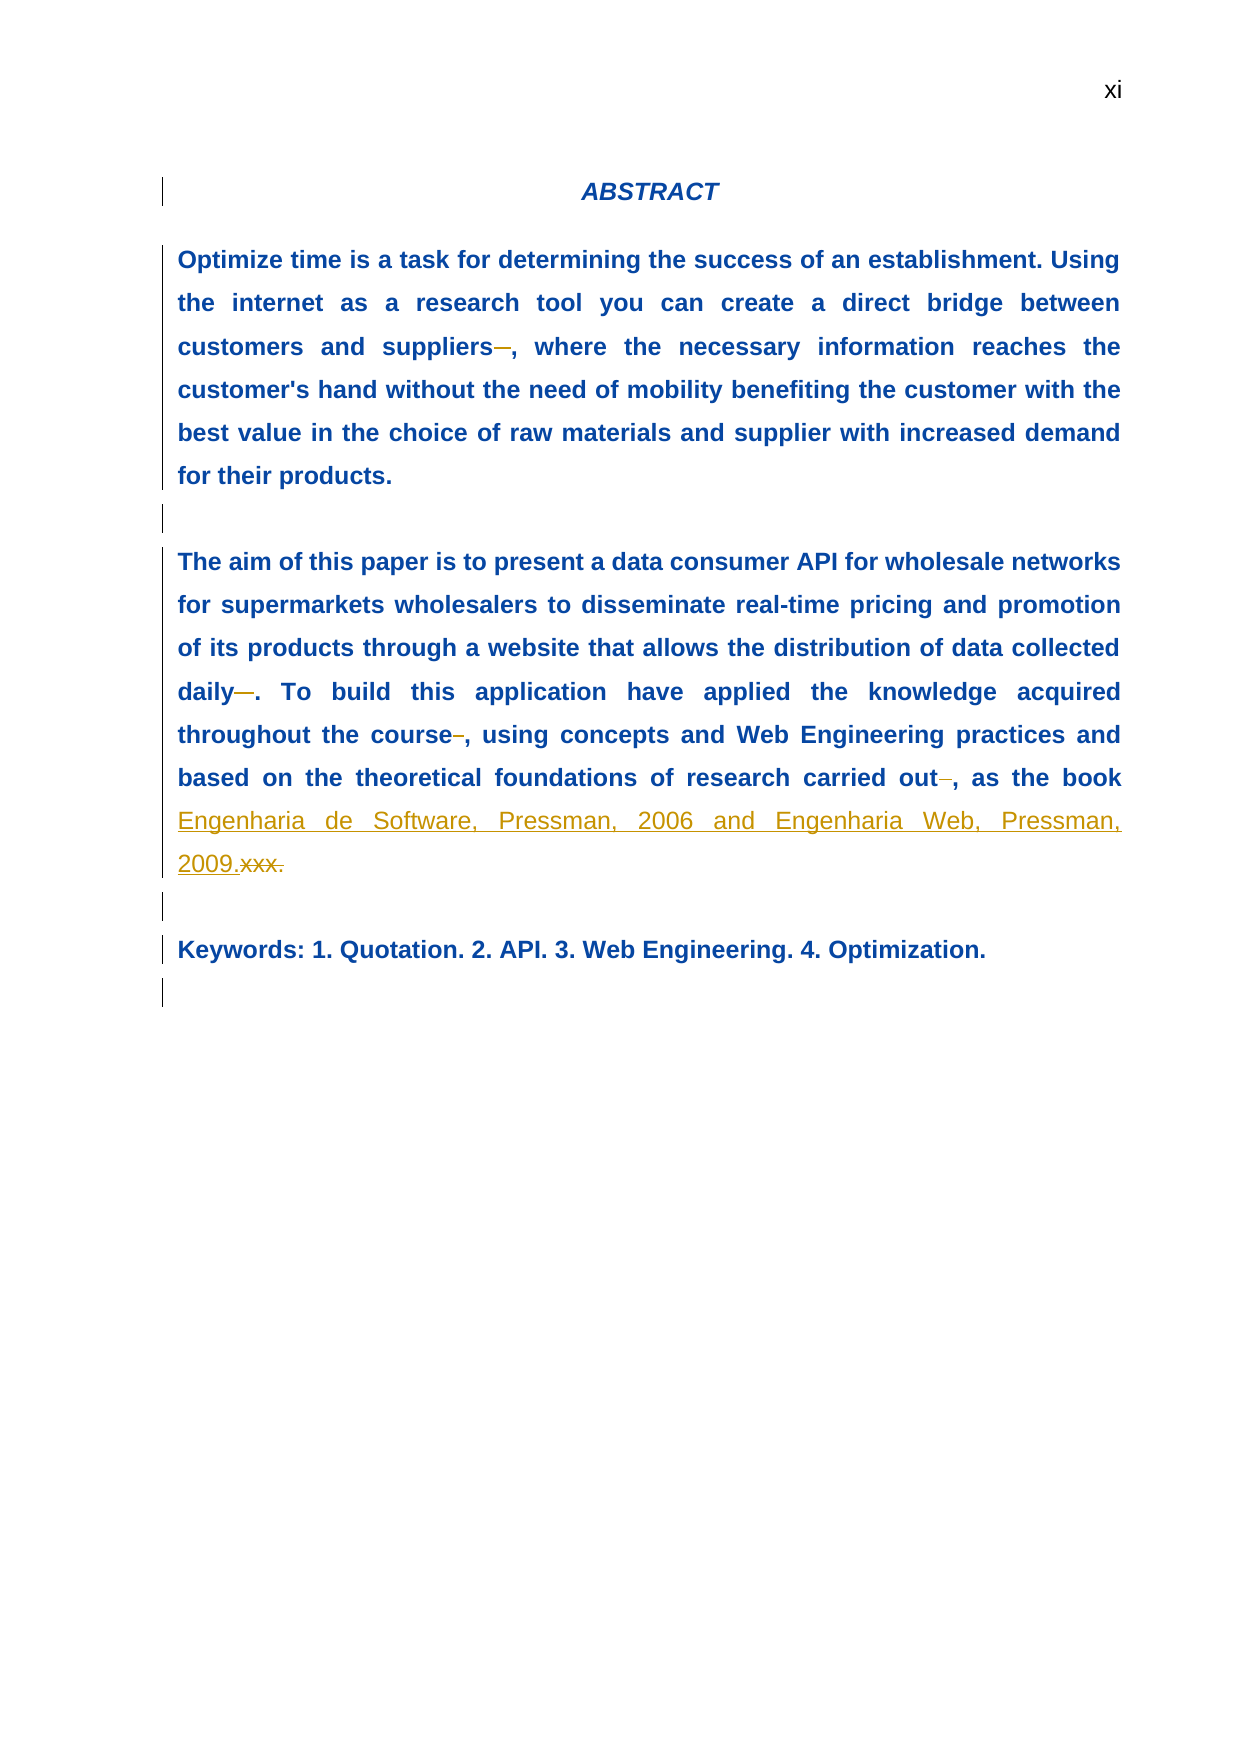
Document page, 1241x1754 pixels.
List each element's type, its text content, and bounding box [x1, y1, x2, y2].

text Optimize time is a task for determining the success of an establishment. Using the internet as a research tool you can create a direct bridge between customers and suppliers, where the necessary information reaches the customer's hand without the need of mobility benefiting the customer with the best value in the choice of raw materials and supplier with increased demand for their products. [177, 245, 1122, 490]
text Keywords: 1. Quotation. 2. API. 3. Web Engineering. 4. Optimization. [177, 935, 1122, 964]
text The aim of this paper is to present a data consumer API for wholesale networks for supermarkets wholesalers to disseminate real-time pricing and promotion of its products through a website that allows the distribution of data collected daily. To build this application have applied the knowledge acquired throughout the course, using concepts and Web Engineering practices and based on the theoretical foundations of research carried out, as the book [177, 547, 1122, 831]
text ABSTRACT [177, 177, 1122, 206]
text The aim of this paper is to present a data consumer API for wholesale networks for supermarkets wholesalers to disseminate real-time pricing and promotion of its products through a website that allows the distribution of data collected daily. To build this application have applied the knowledge acquired throughout the course, using concepts and Web Engineering practices and based on the theoretical foundations of research carried out, as the book [177, 832, 1122, 878]
